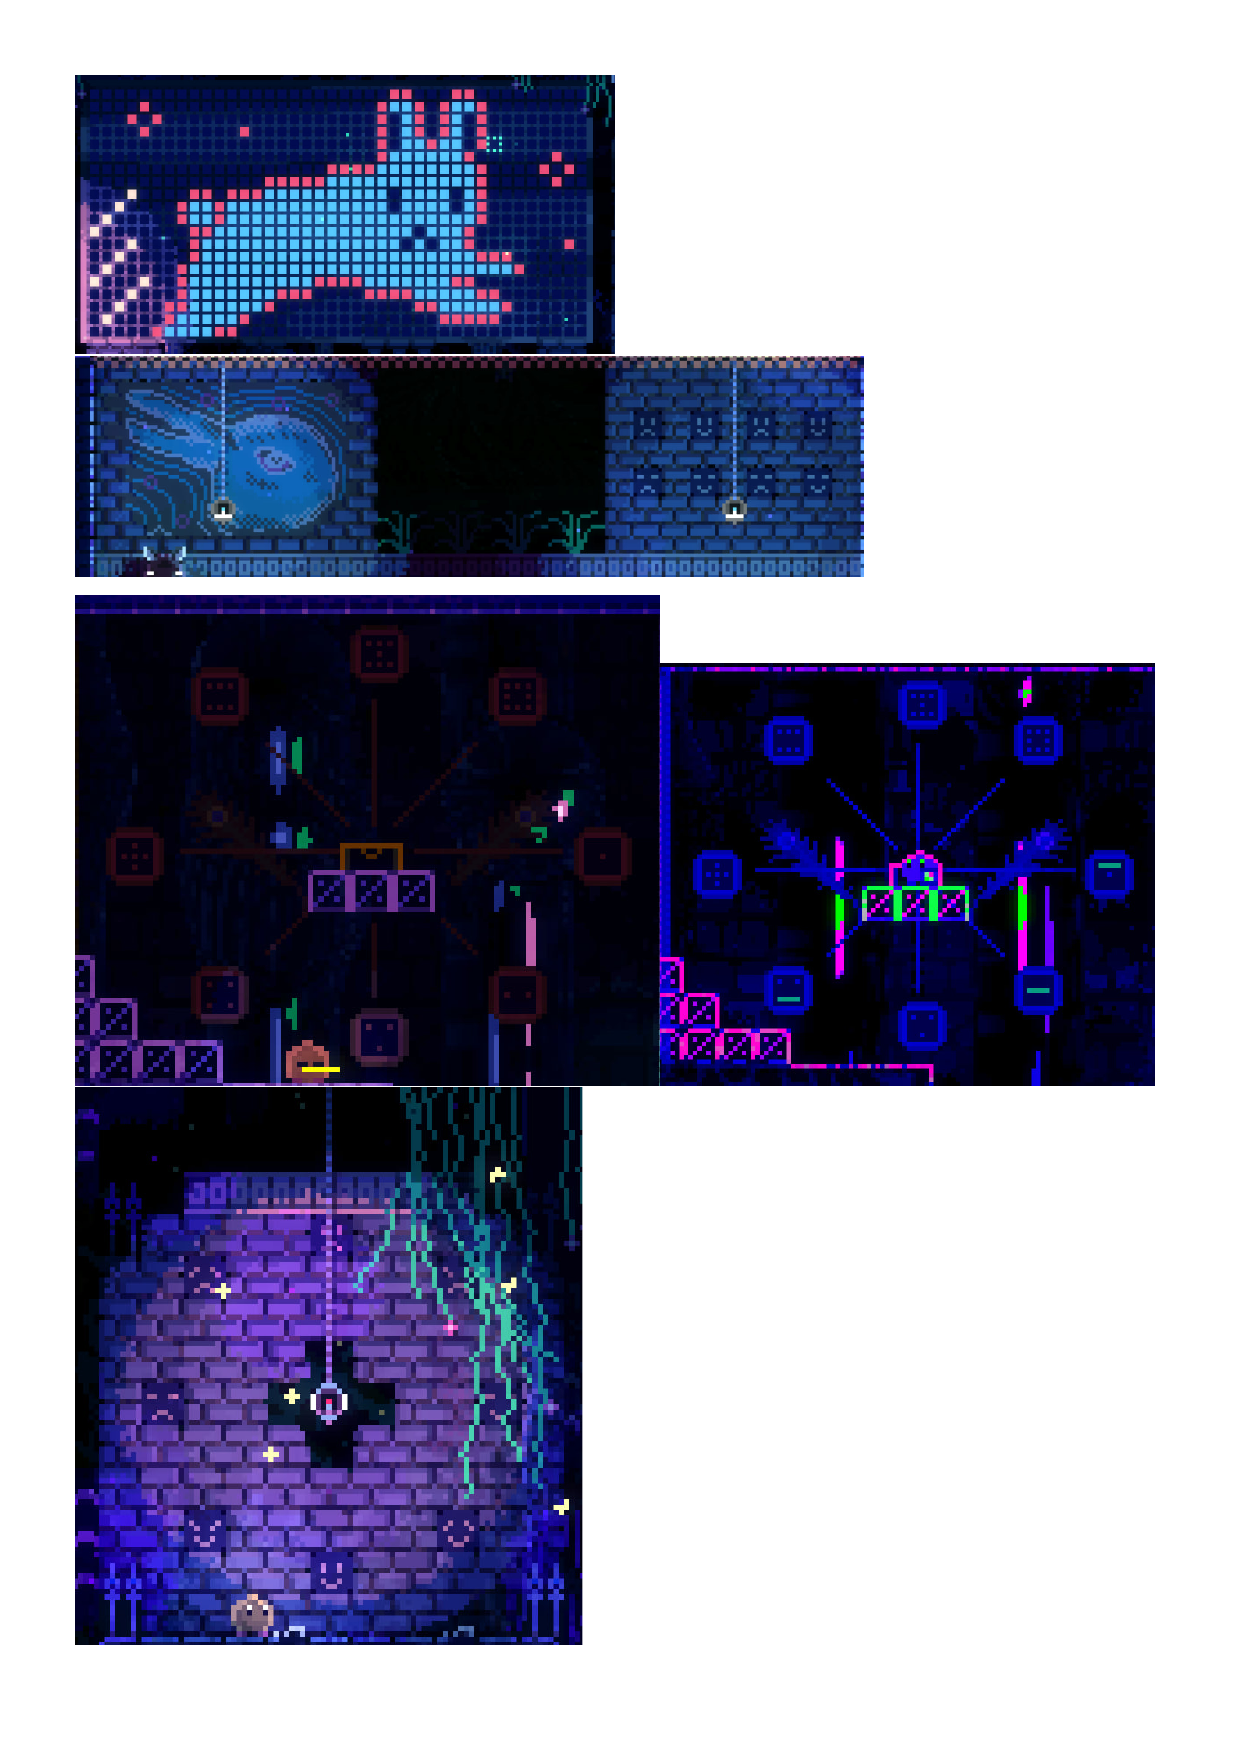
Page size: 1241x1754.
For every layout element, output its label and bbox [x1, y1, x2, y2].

picture [474, 1087, 480, 1103]
picture [75, 1087, 583, 1645]
picture [75, 356, 864, 577]
picture [75, 75, 615, 354]
picture [416, 1152, 422, 1161]
picture [75, 595, 1155, 1086]
